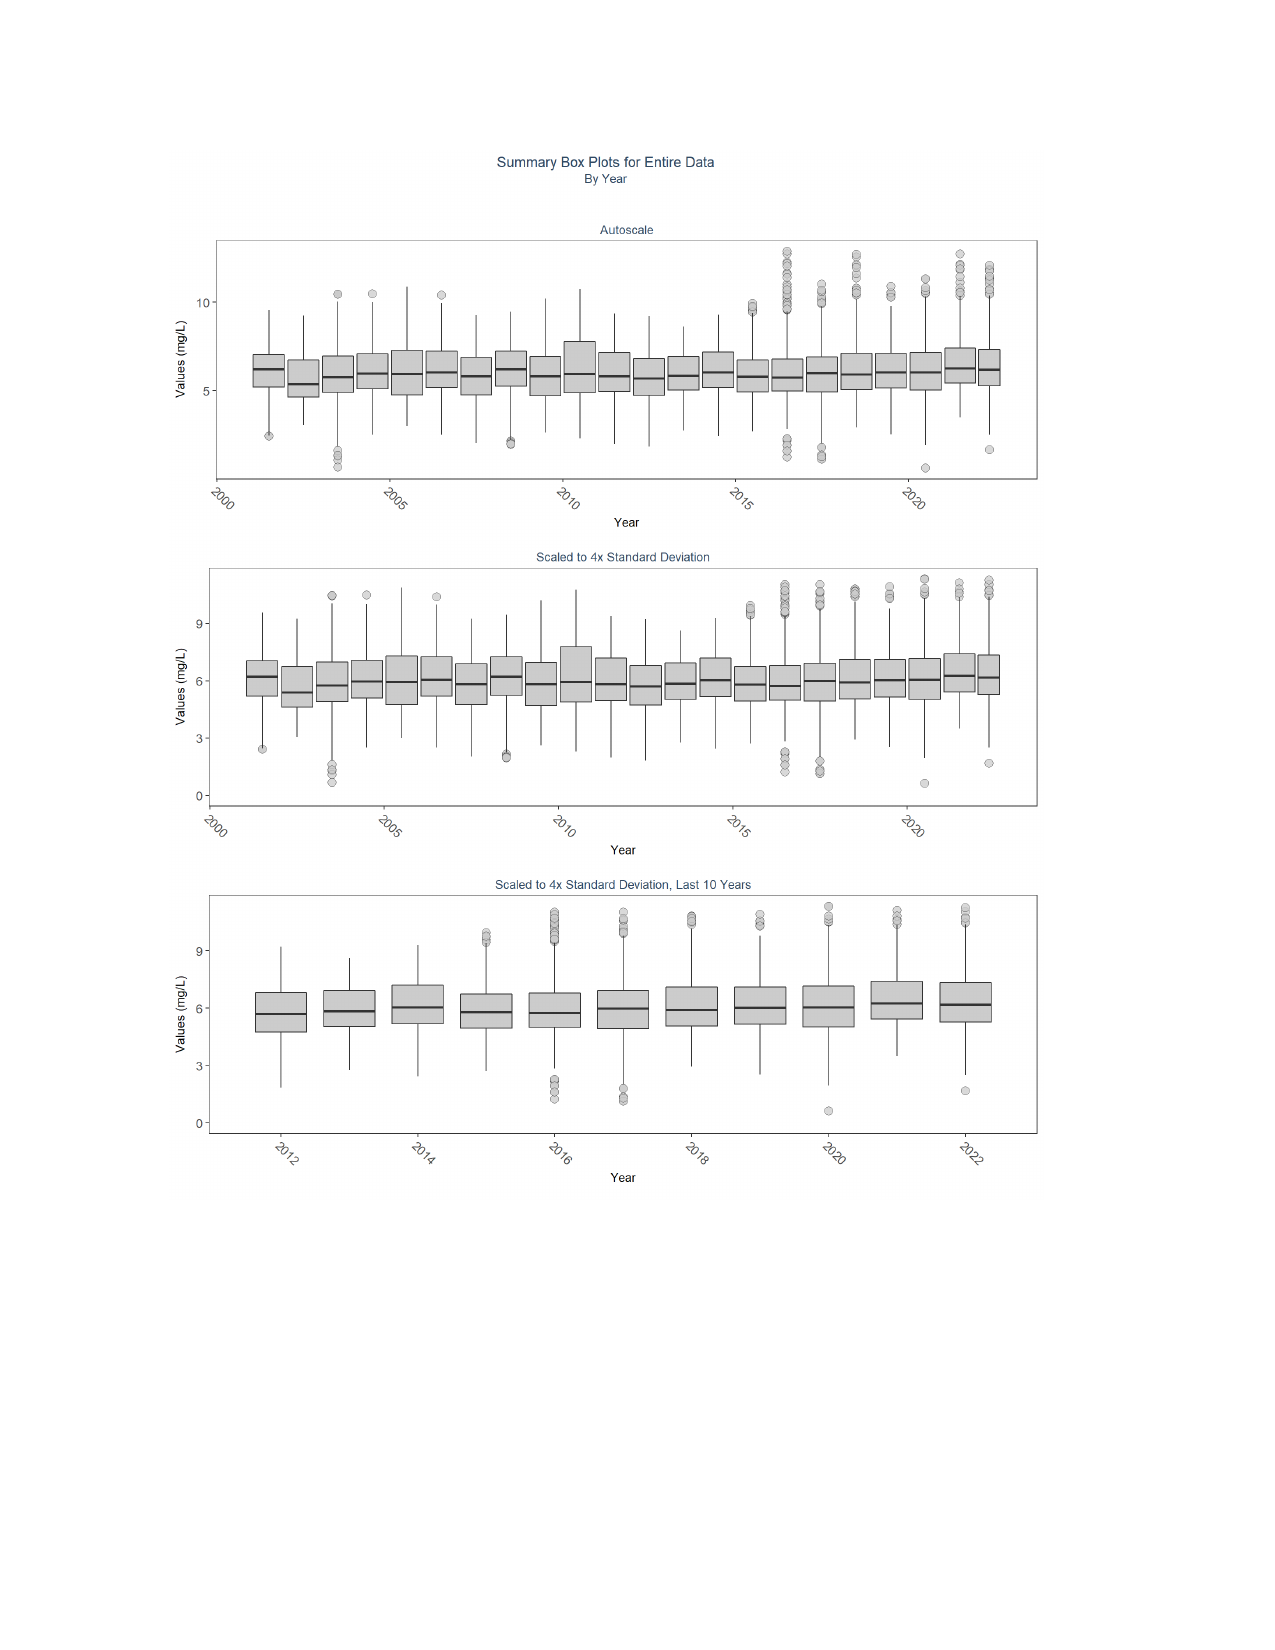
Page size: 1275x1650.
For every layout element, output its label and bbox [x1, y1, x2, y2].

picture [168, 150, 1044, 1200]
